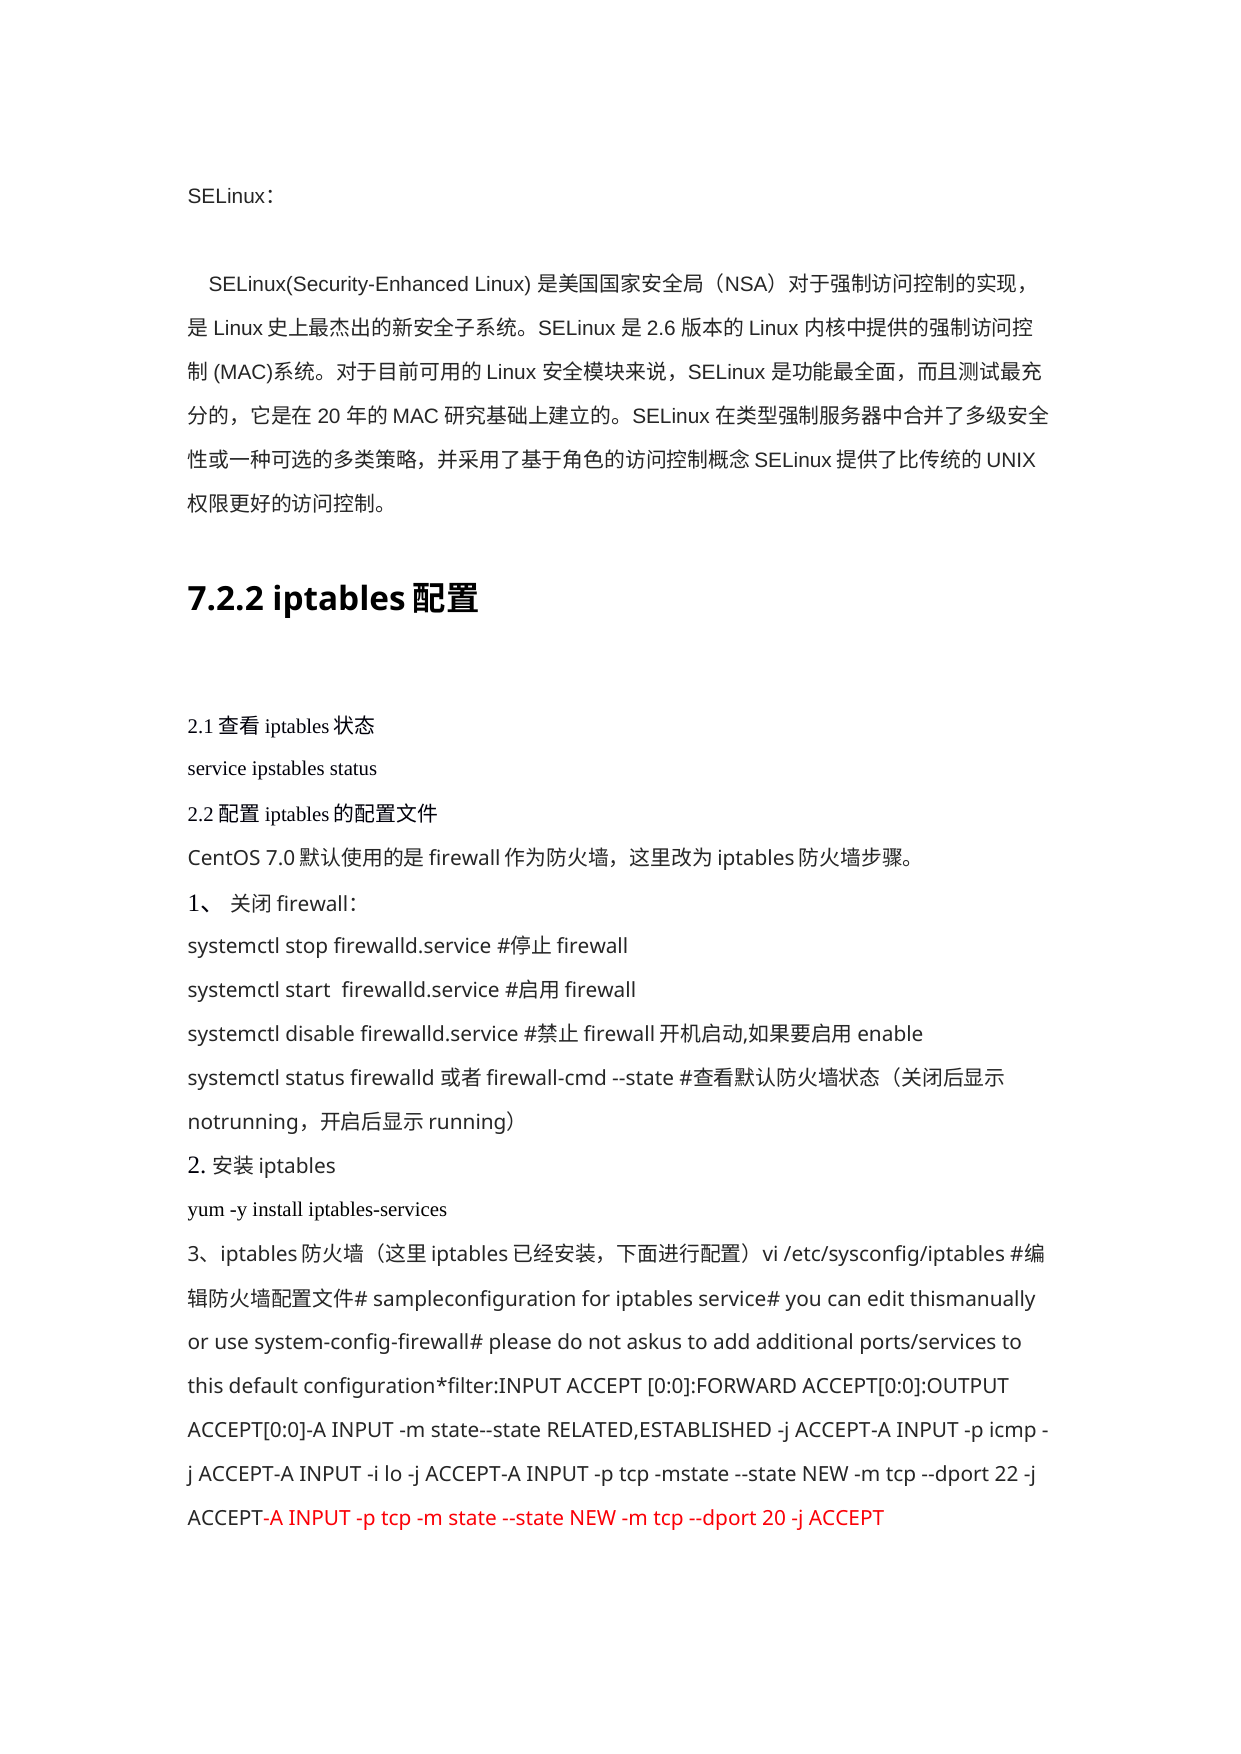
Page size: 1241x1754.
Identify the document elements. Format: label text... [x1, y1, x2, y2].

text 2.2 配置iptables的配置文件 [187, 790, 1053, 834]
text SELinux： [187, 172, 1053, 216]
text CentOS 7.0默认使用的是firewall作为防火墙，这里改为iptables防火墙步骤。 [187, 834, 1053, 878]
text systemctl disable firewalld.service #禁止firewall开机启动,如果要启用 enable [187, 1011, 1053, 1054]
text systemctl status firewalld 或者firewall-cmd --state #查看默认防火墙状态（关闭后显示notrunning，开启后显示running） [187, 1054, 1053, 1143]
text service ipstables status [187, 746, 1053, 790]
text yum -y install iptables-services [187, 1187, 1053, 1231]
text SELinux(Security-Enhanced Linux) 是美国国家安全局（NSA）对于强制访问控制的实现，是 Linux史上最杰出的新安全子系统。SELinux 是 2.6 版本的 Linux 内核中提供的强制访问控制 (MAC)系统。对于目前可用的 Linux 安全模块来说，SELinux 是功能最全面，而且测试最充分的，它是在 20 年的 MAC 研究基础上建立的。SELinux 在类型强制服务器中合并了多级安全性或一种可选的多类策略，并采用了基于角色的访问控制概念SELinux提供了比传统的UNIX权限更好的访问控制。 [187, 260, 1053, 524]
text 1、 关闭firewall： [187, 878, 1053, 922]
text systemctl start firewalld.service #启用firewall [187, 966, 1053, 1011]
text 3、iptables防火墙（这里iptables已经安装，下面进行配置） vi /etc/sysconfig/iptables #编辑防火墙配置文件 # sampleconfiguration for iptables service # you can edit thismanually or use system-config-firewall # please do not askus to add additional ports/services to this default configuration *filter :INPUT ACCEPT [0:0] :FORWARD ACCEPT[0:0] :OUTPUT ACCEPT[0:0] -A INPUT -m state--state RELATED,ESTABLISHED -j ACCEPT -A INPUT -p icmp -j ACCEPT -A INPUT -i lo -j ACCEPT -A INPUT -p tcp -mstate --state NEW -m tcp --dport 22 -j ACCEPT -A INPUT -p tcp -m state --state NEW -m tcp --dport 20 -j ACCEPT [187, 1231, 1053, 1539]
subtitle 7.2.2 iptables配置 [187, 552, 1053, 640]
text 2.1 查看iptables状态 [187, 702, 1053, 746]
text 2. 安装iptables [187, 1143, 1053, 1187]
text systemctl stop firewalld.service #停止firewall [187, 922, 1053, 966]
